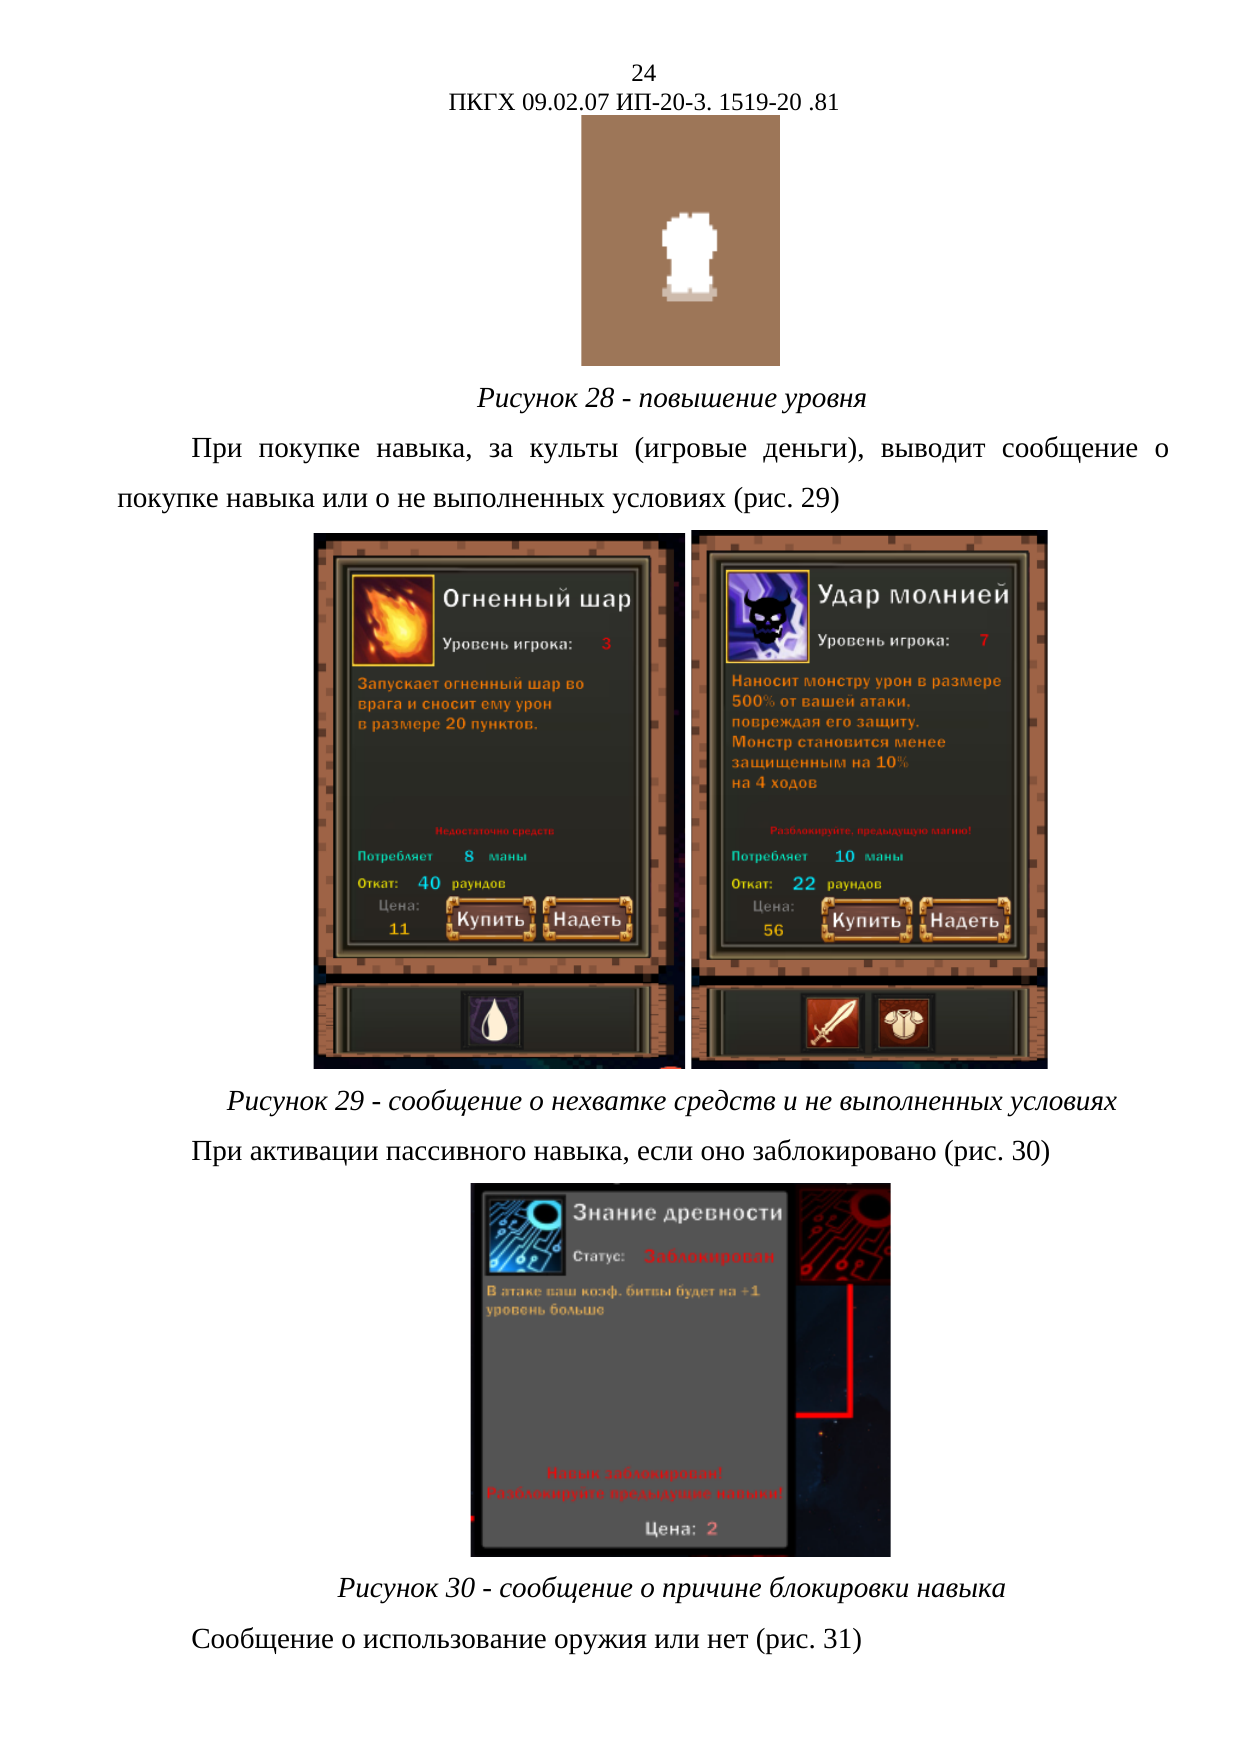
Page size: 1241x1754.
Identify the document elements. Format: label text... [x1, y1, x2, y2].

text При активации пассивного навыка, если оно заблокировано (рис. 30) [117, 1133, 1170, 1167]
text При покупке навыка, за культы (игровые деньги), выводит сообщение о покупке навыка или о не выполненных условиях (рис. 29) [117, 430, 1170, 514]
text Сообщение о использование оружия или нет (рис. 31) [117, 1621, 1170, 1654]
picture [470, 1183, 891, 1557]
text Рисунок 28 - повышение уровня [132, 380, 1170, 413]
picture [581, 115, 780, 366]
picture [691, 530, 1048, 1069]
text Рисунок 29 - сообщение о нехватке средств и не выполненных условиях [132, 1083, 1170, 1116]
picture [313, 533, 686, 1069]
text Рисунок 30 - сообщение о причине блокировки навыка [132, 1571, 1170, 1604]
